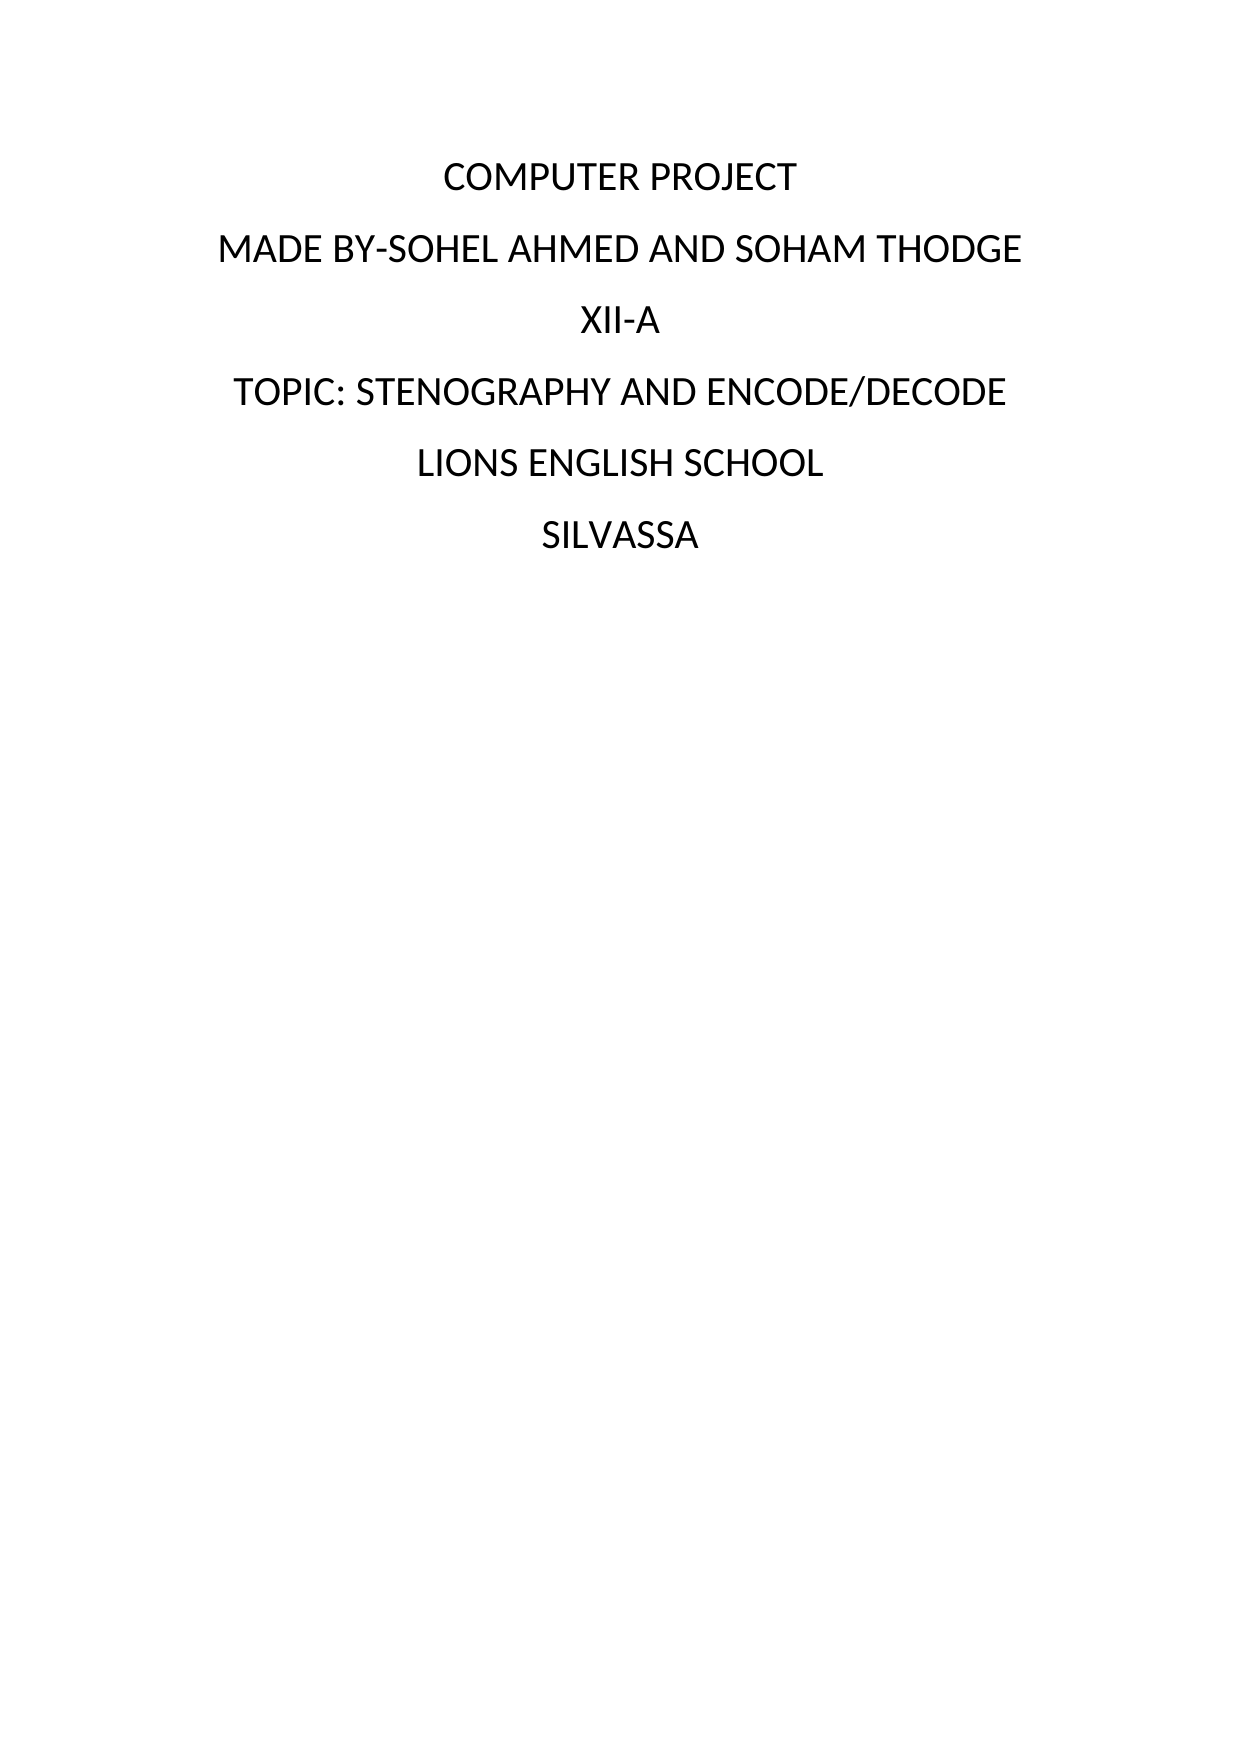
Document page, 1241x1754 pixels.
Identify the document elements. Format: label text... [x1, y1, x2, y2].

text COMPUTER PROJECT [150, 150, 1090, 201]
text LIONS ENGLISH SCHOOL [150, 436, 1090, 487]
text SILVASSA [150, 508, 1090, 559]
text XII-A [150, 293, 1090, 344]
text TOPIC: STENOGRAPHY AND ENCODE/DECODE [150, 365, 1090, 416]
text MADE BY-SOHEL AHMED AND SOHAM THODGE [150, 222, 1090, 272]
